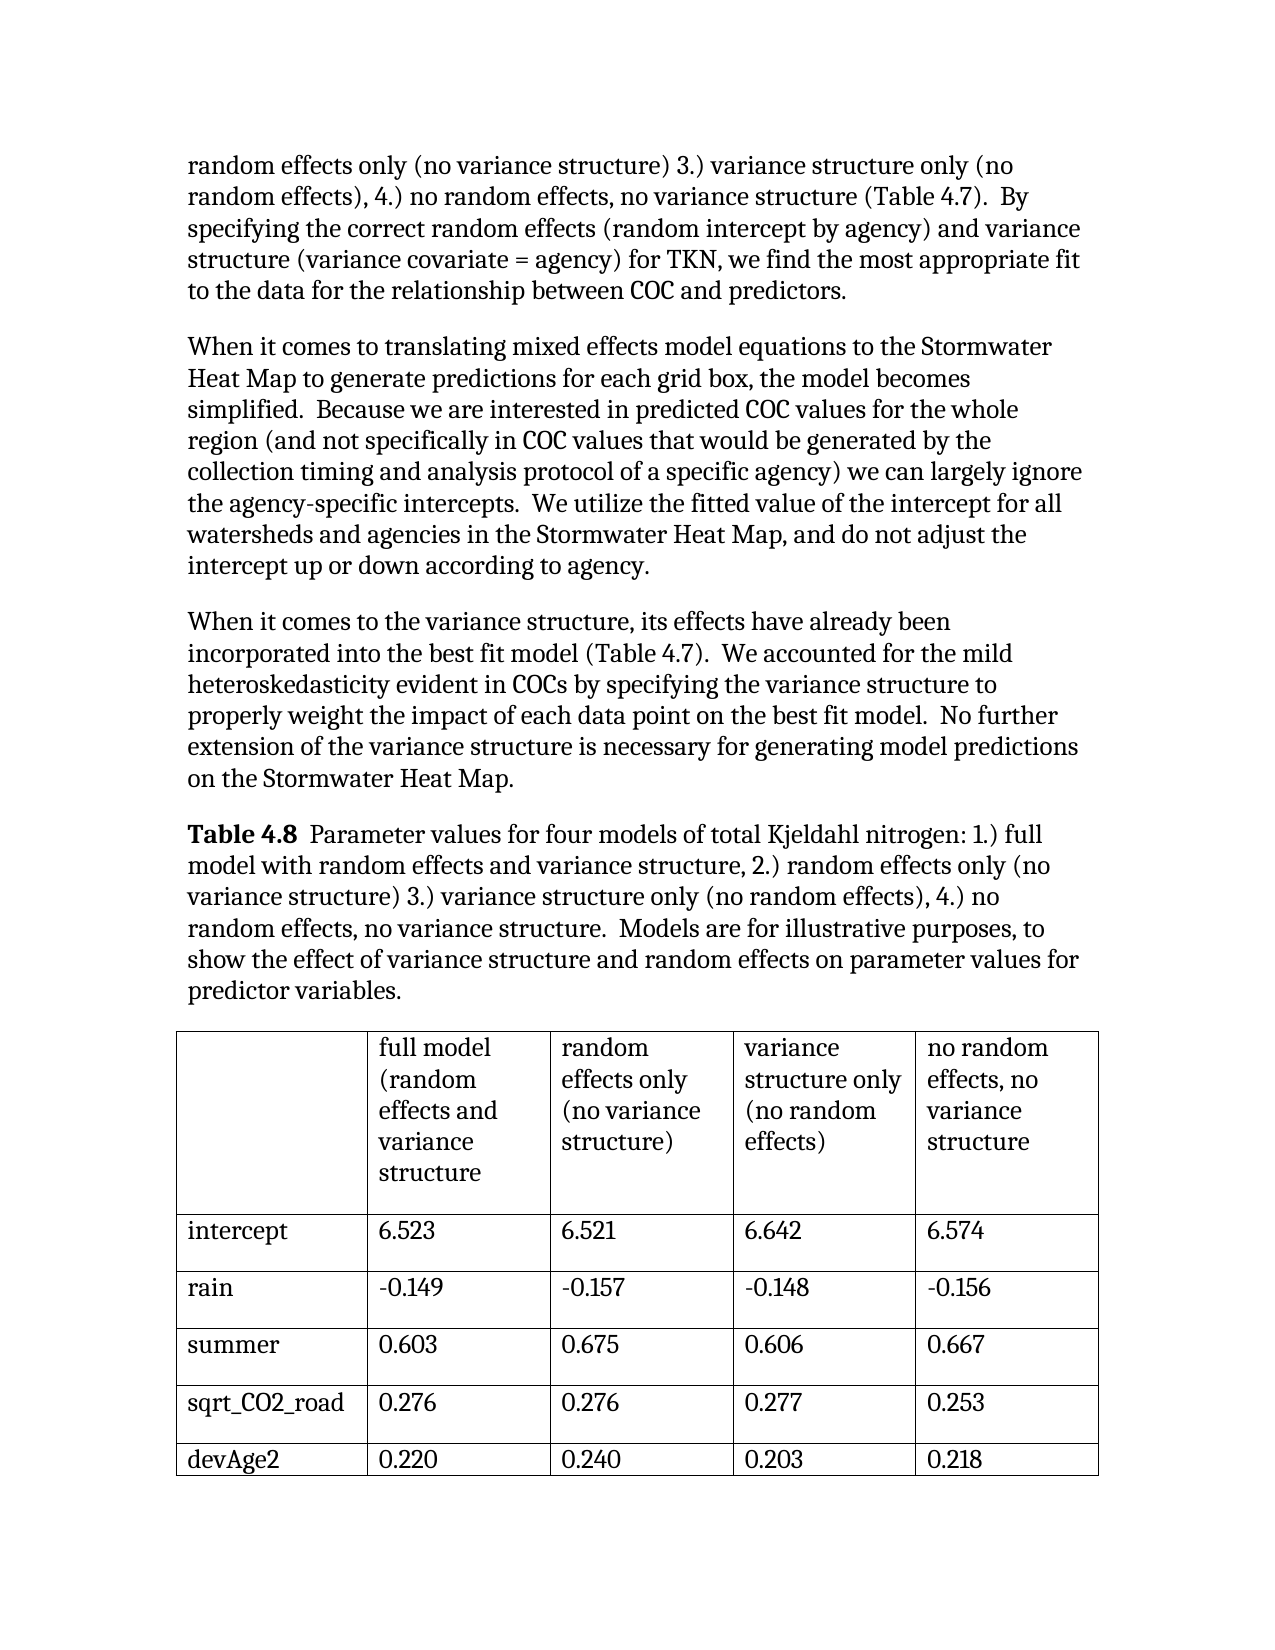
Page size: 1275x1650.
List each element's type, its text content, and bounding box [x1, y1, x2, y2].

table_cell 6.642 [734, 1215, 915, 1271]
table_cell 0.606 [734, 1329, 915, 1385]
table_cell -0.157 [551, 1272, 733, 1328]
text When it comes to translating mixed effects model equations to the Stormwater Heat Map to generate predictions for each grid box, the model becomes simplified. Because we are interested in predicted COC values for the whole region (and not specifically in COC values that would be generated by the collection timing and analysis protocol of a specific agency) we can largely ignore the agency-specific intercepts. We utilize the fitted value of the intercept for all watersheds and agencies in the Stormwater Heat Map, and do not adjust the intercept up or down according to agency. [187, 331, 1087, 581]
table_cell 0.675 [551, 1329, 733, 1385]
table_cell -0.156 [916, 1272, 1098, 1328]
table_cell 0.240 [551, 1444, 733, 1475]
table_cell 0.203 [734, 1444, 915, 1475]
table_cell summer [177, 1329, 367, 1385]
table_header full model (random effects and variance structure [368, 1032, 550, 1213]
table_cell -0.149 [368, 1272, 550, 1328]
table_header random effects only (no variance structure) [551, 1032, 733, 1213]
table_cell sqrt_CO2_road [177, 1386, 367, 1443]
table_cell 0.220 [368, 1444, 550, 1475]
table_header no random effects, no variance structure [916, 1032, 1098, 1213]
table_cell 0.277 [734, 1386, 915, 1443]
table_cell 0.276 [368, 1386, 550, 1443]
table_cell 6.574 [916, 1215, 1098, 1271]
table_cell 0.667 [916, 1329, 1098, 1385]
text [187, 150, 1087, 306]
text Table 4.8 Parameter values for four models of total Kjeldahl nitrogen: 1.) full model with random effects and variance structure, 2.) random effects only (no variance structure) 3.) variance structure only (no random effects), 4.) no random effects, no variance structure. Models are for illustrative purposes, to show the effect of variance structure and random effects on parameter values for predictor variables. [187, 819, 1087, 1006]
table_cell 0.276 [551, 1386, 733, 1443]
table_cell 0.218 [916, 1444, 1098, 1475]
table_cell devAge2 [177, 1444, 367, 1475]
table_cell 6.523 [368, 1215, 550, 1271]
table_header variance structure only (no random effects) [734, 1032, 915, 1213]
table_header [177, 1032, 367, 1213]
table_cell rain [177, 1272, 367, 1328]
table_cell 6.521 [551, 1215, 733, 1271]
table_cell -0.148 [734, 1272, 915, 1328]
table_cell 0.253 [916, 1386, 1098, 1443]
table_cell 0.603 [368, 1329, 550, 1385]
table_cell intercept [177, 1215, 367, 1271]
text When it comes to the variance structure, its effects have already been incorporated into the best fit model (Table 4.7). We accounted for the mild heteroskedasticity evident in COCs by specifying the variance structure to properly weight the impact of each data point on the best fit model. No further extension of the variance structure is necessary for generating model predictions on the Stormwater Heat Map. [187, 606, 1087, 794]
